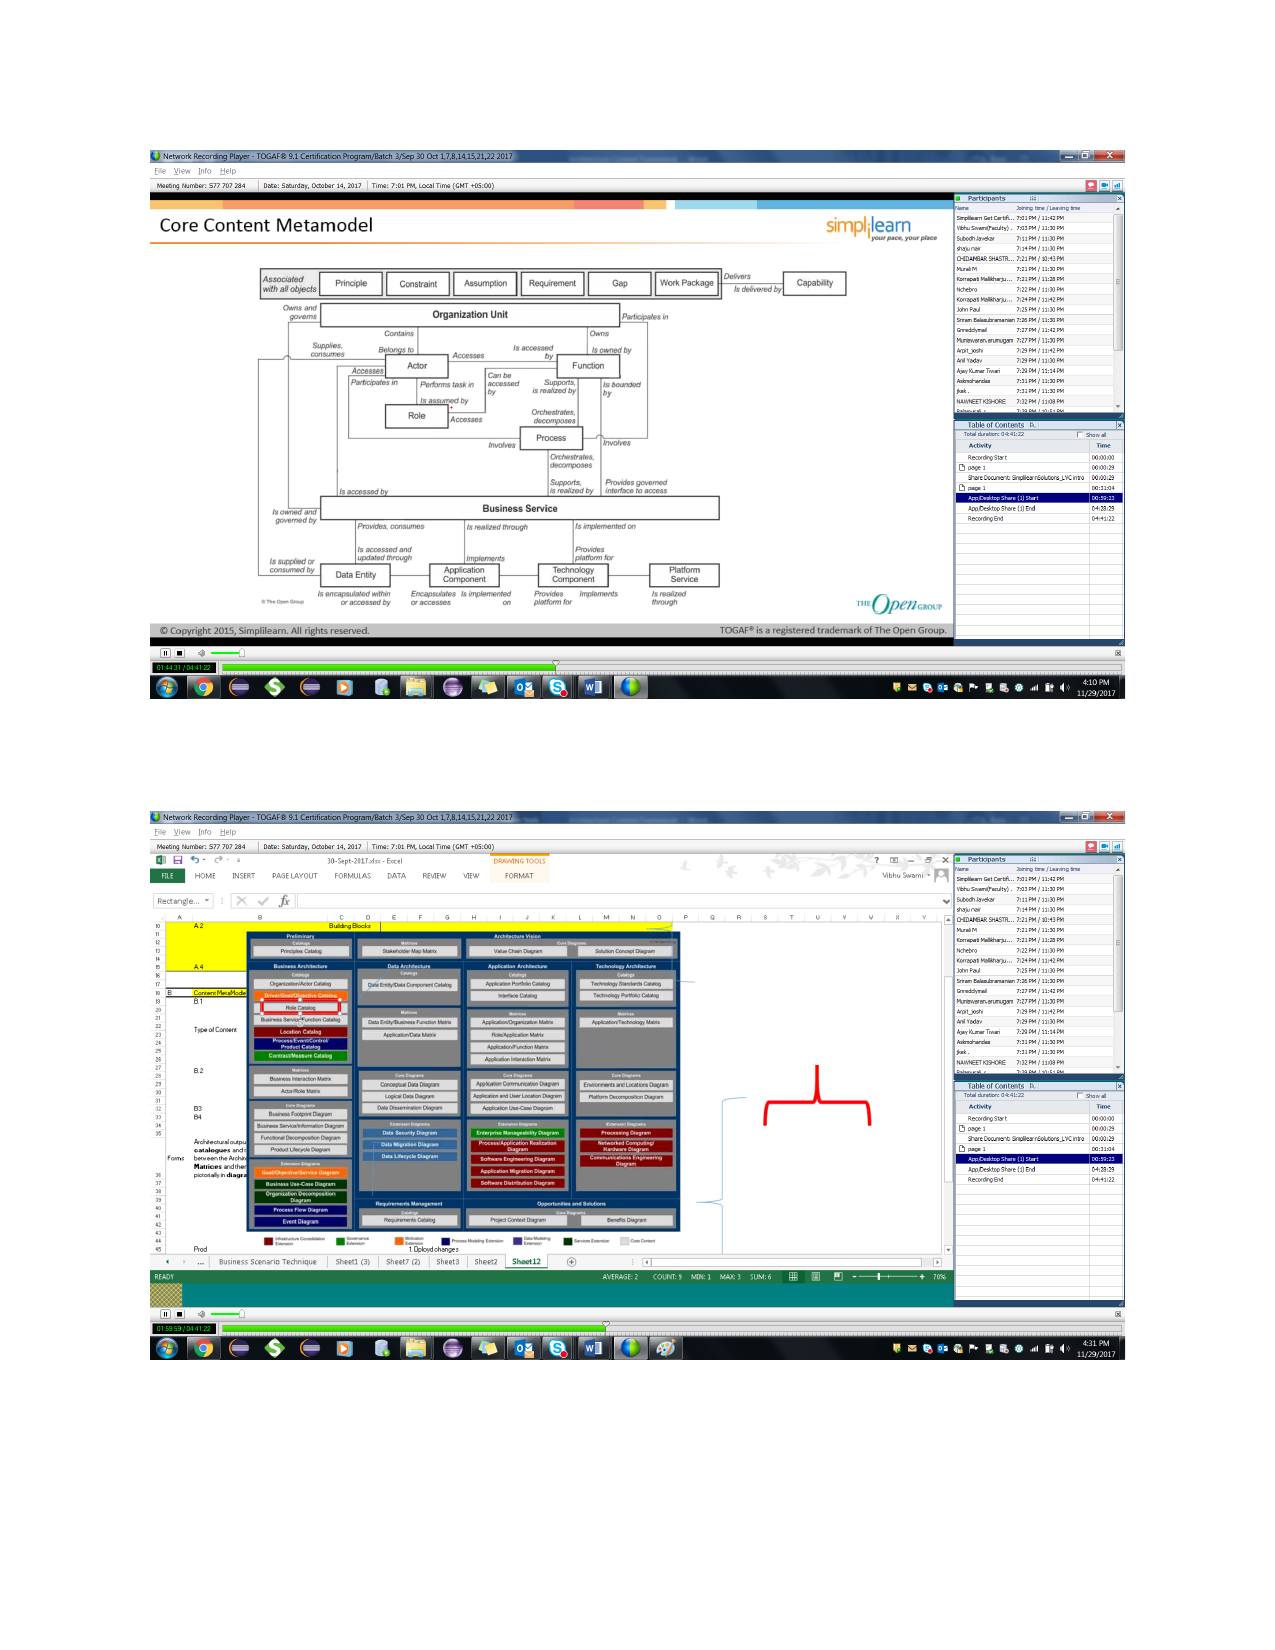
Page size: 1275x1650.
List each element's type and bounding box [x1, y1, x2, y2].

picture [150, 811, 1125, 1360]
picture [150, 150, 1125, 699]
